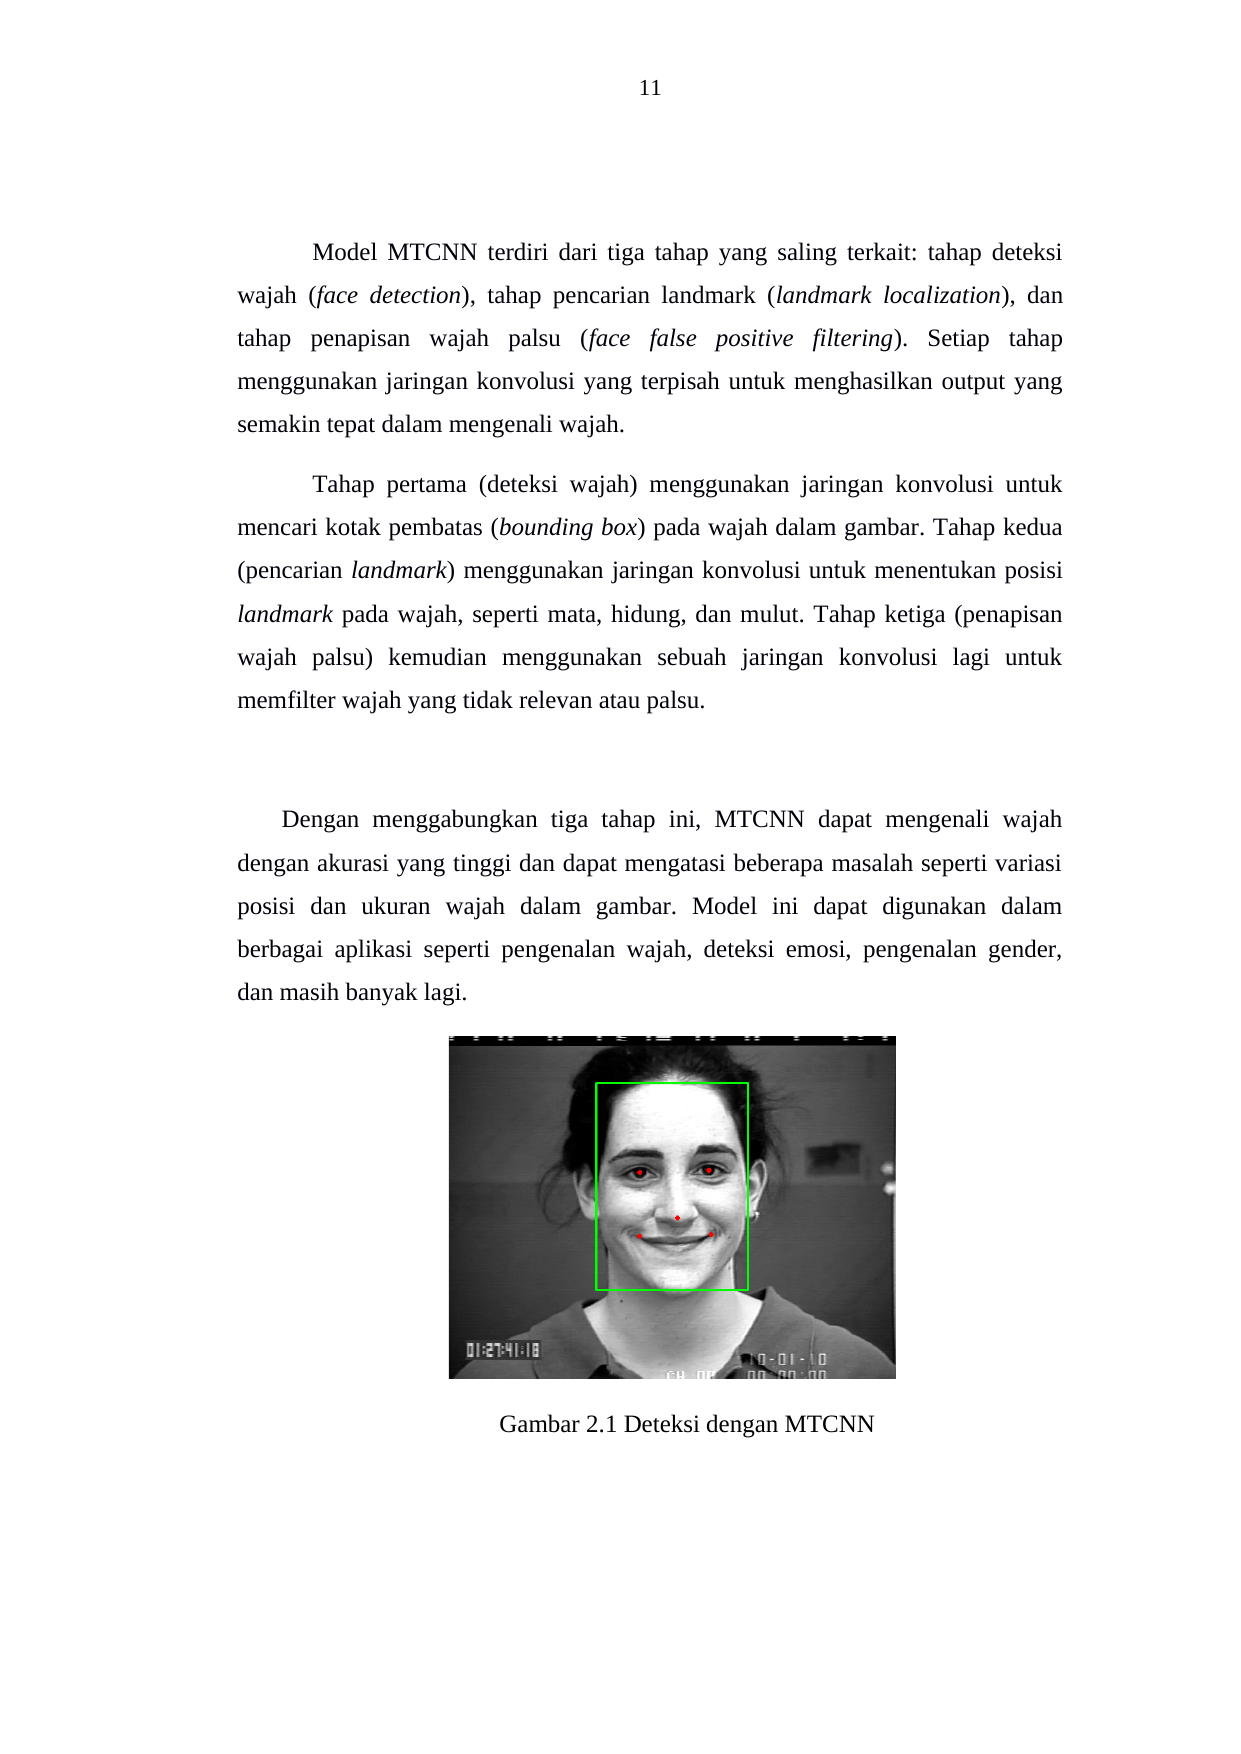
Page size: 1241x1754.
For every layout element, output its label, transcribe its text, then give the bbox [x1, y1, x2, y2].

text Dengan menggabungkan tiga tahap ini, MTCNN dapat mengenali wajah dengan akurasi yang tinggi dan dapat mengatasi beberapa masalah seperti variasi posisi dan ukuran wajah dalam gambar. Model ini dapat digunakan dalam berbagai aplikasi seperti pengenalan wajah, deteksi emosi, pengenalan gender, dan masih banyak lagi. [237, 804, 1063, 1006]
picture [448, 1036, 896, 1379]
text Gambar 2.1 Deteksi dengan MTCNN [311, 1409, 1063, 1437]
text Tahap pertama (deteksi wajah) menggunakan jaringan konvolusi untuk mencari kotak pembatas (bounding box) pada wajah dalam gambar. Tahap kedua (pencarian landmark) menggunakan jaringan konvolusi untuk menentukan posisi landmark pada wajah, seperti mata, hidung, dan mulut. Tahap ketiga (penapisan wajah palsu) kemudian menggunakan sebuah jaringan konvolusi lagi untuk memfilter wajah yang tidak relevan atau palsu. [237, 469, 1063, 714]
text Model MTCNN terdiri dari tiga tahap yang saling terkait: tahap deteksi wajah (face detection), tahap pencarian landmark (landmark localization), dan tahap penapisan wajah palsu (face false positive filtering). Setiap tahap menggunakan jaringan konvolusi yang terpisah untuk menghasilkan output yang semakin tepat dalam mengenali wajah. [237, 237, 1063, 438]
